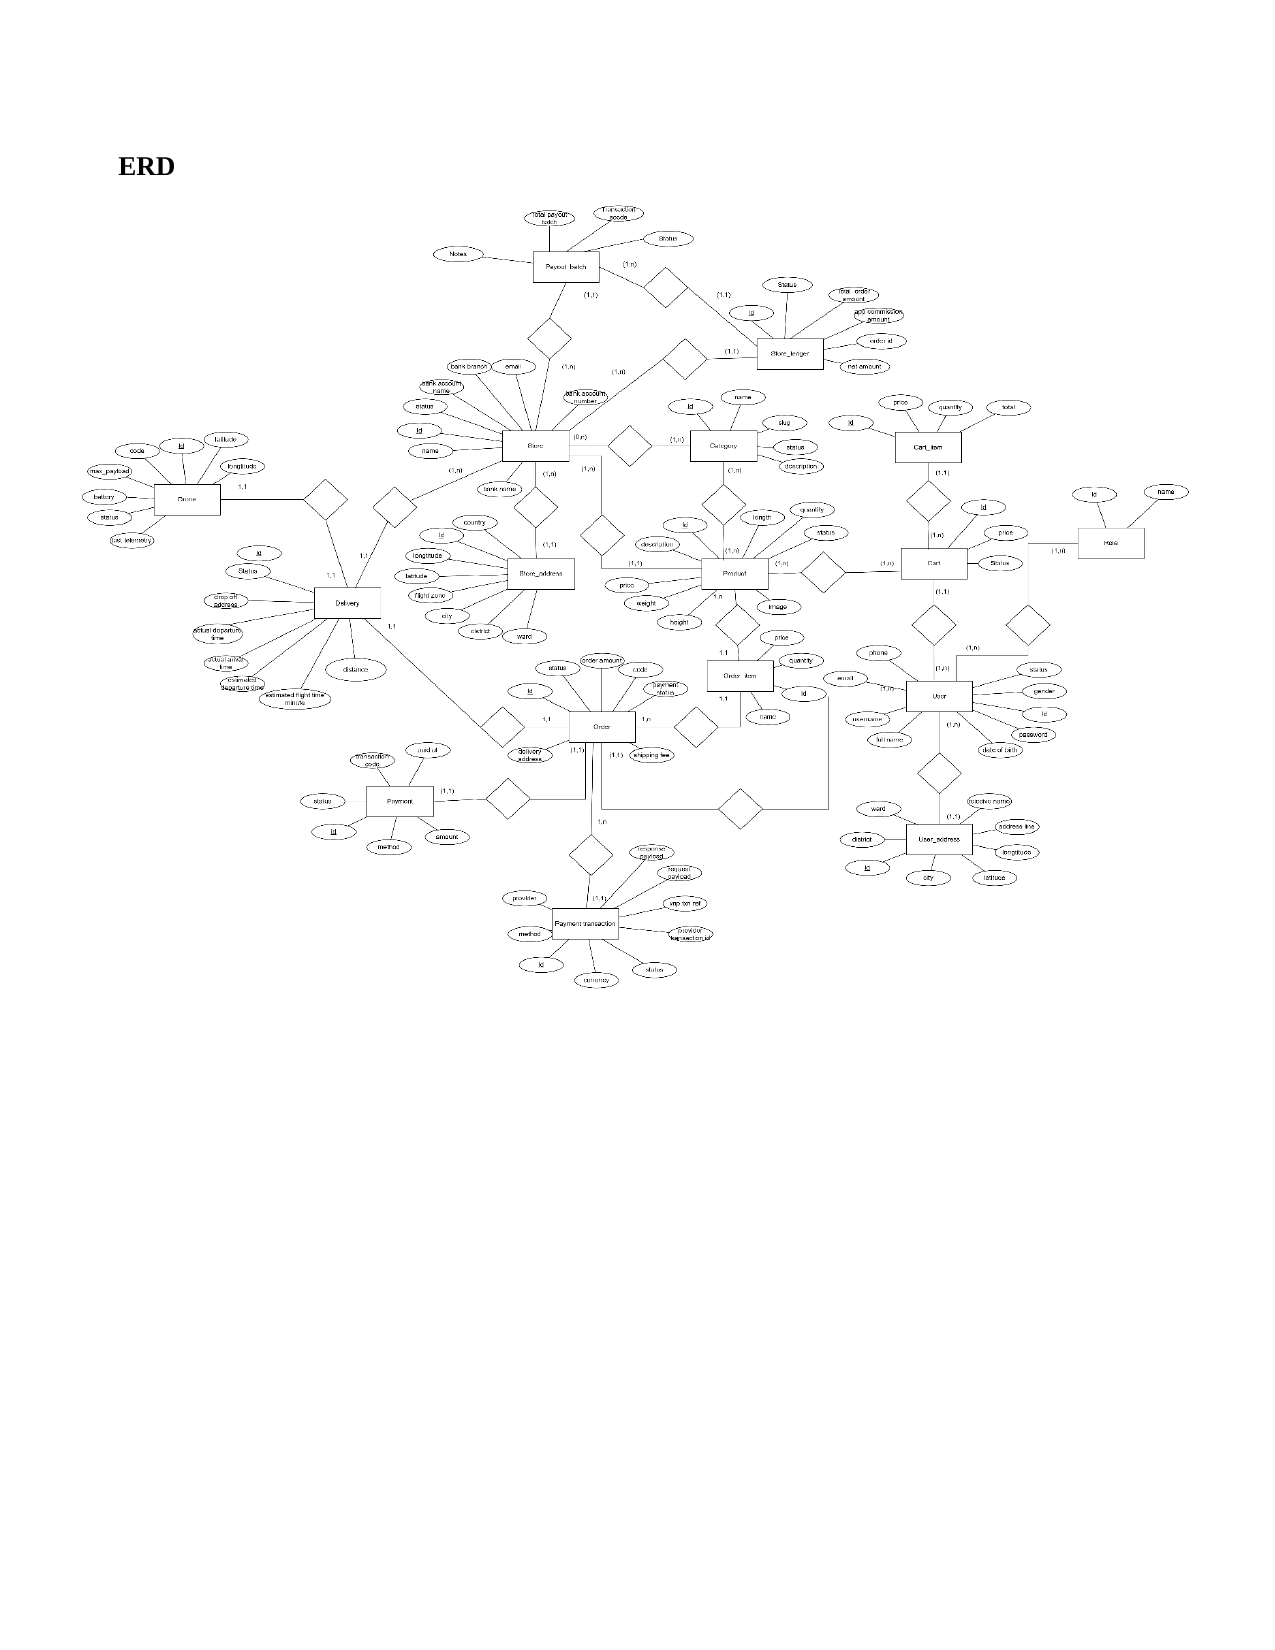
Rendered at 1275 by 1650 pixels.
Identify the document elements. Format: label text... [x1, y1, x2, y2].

text ERD [118, 150, 1152, 181]
picture [76, 200, 1194, 993]
